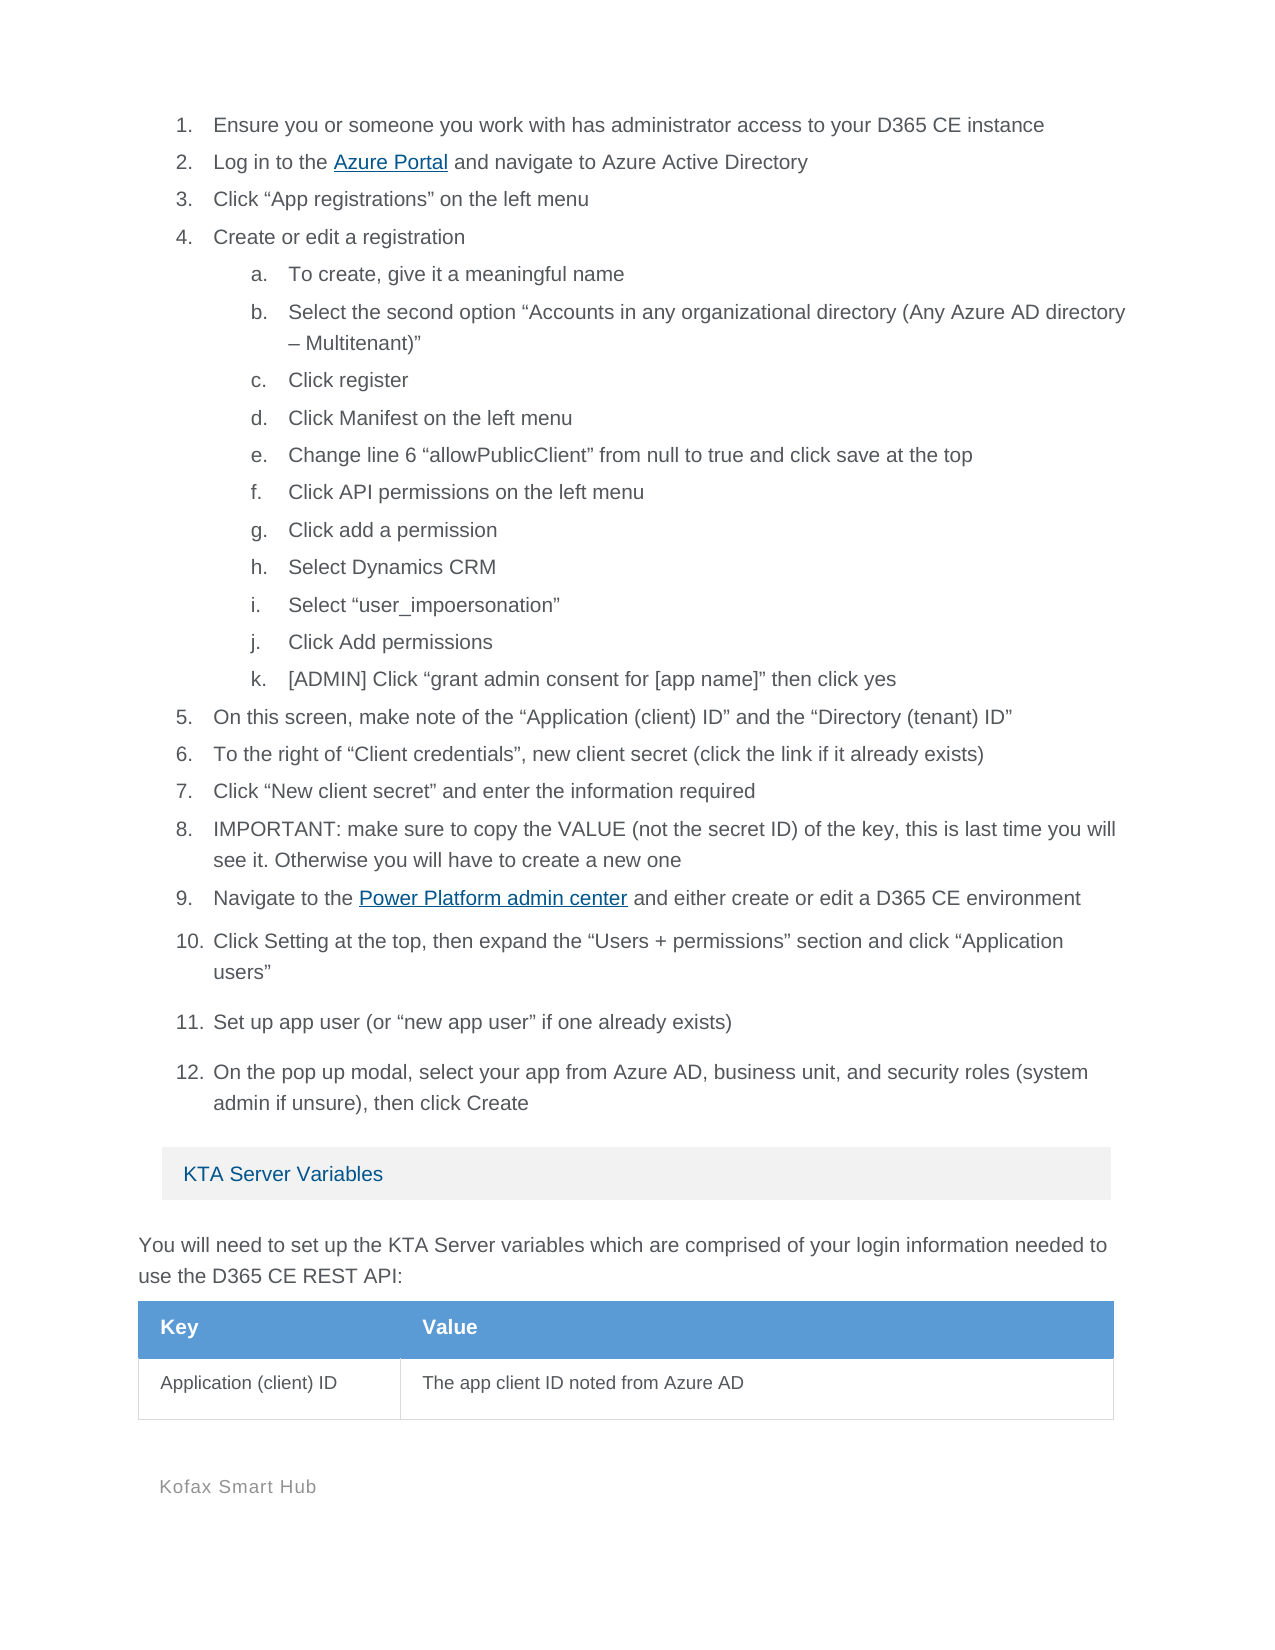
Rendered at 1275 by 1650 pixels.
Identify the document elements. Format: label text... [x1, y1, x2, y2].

list On the pop up modal, select your app from Azure AD, business unit, and security roles (system admin if unsure), then click Create [176, 1060, 1099, 1115]
list IMPORTANT: make sure to copy the VALUE (not the secret ID) of the key, this is last time you will see it. Otherwise you will have to create a new one [176, 817, 1136, 872]
list Click Manifest on the left menu [251, 405, 1136, 429]
list Click “App registrations” on the left menu [176, 187, 1136, 211]
list Click Add permissions [251, 630, 1136, 654]
list To create, give it a meaningful name [251, 262, 1136, 286]
list [ADMIN] Click “grant admin consent for [app name]” then click yes [251, 667, 1136, 691]
list Click API permissions on the left menu [251, 480, 1136, 504]
text KTA Server Variables [175, 1160, 1099, 1188]
list Click add a permission [251, 518, 1136, 542]
table_header Key [139, 1302, 400, 1358]
list Navigate to the Power Platform admin center and either create or edit a D365 CE environment [176, 885, 1136, 909]
table_cell Application (client) ID [139, 1359, 400, 1419]
list Ensure you or someone you work with has administrator access to your D365 CE instance [176, 112, 1136, 136]
list To the right of “Client credentials”, new client secret (click the link if it already exists) [176, 742, 1136, 766]
list Create or edit a registration [176, 225, 1136, 249]
list Select Dynamics CRM [251, 555, 1136, 579]
list On this screen, make note of the “Application (client) ID” and the “Directory (tenant) ID” [176, 704, 1136, 728]
list Click Setting at the top, then expand the “Users + permissions” section and click “Application users” [176, 929, 1099, 984]
list Select the second option “Accounts in any organizational directory (Any Azure AD directory – Multitenant)” [251, 299, 1136, 354]
list Log in to the Azure Portal and navigate to Azure Active Directory [176, 150, 1136, 174]
table_cell The app client ID noted from Azure AD [401, 1359, 1113, 1419]
list You will need to set up the KTA Server variables which are comprised of your login information needed to use the D365 CE REST API: [138, 1232, 1136, 1288]
table_header Value [401, 1302, 1113, 1358]
list Click “New client secret” and enter the information required [176, 779, 1136, 803]
list Select “user_impoersonation” [251, 592, 1136, 616]
list Set up app user (or “new app user” if one already exists) [176, 1010, 1099, 1034]
list Click register [251, 368, 1136, 392]
list Change line 6 “allowPublicClient” from null to true and click save at the top [251, 443, 1136, 467]
